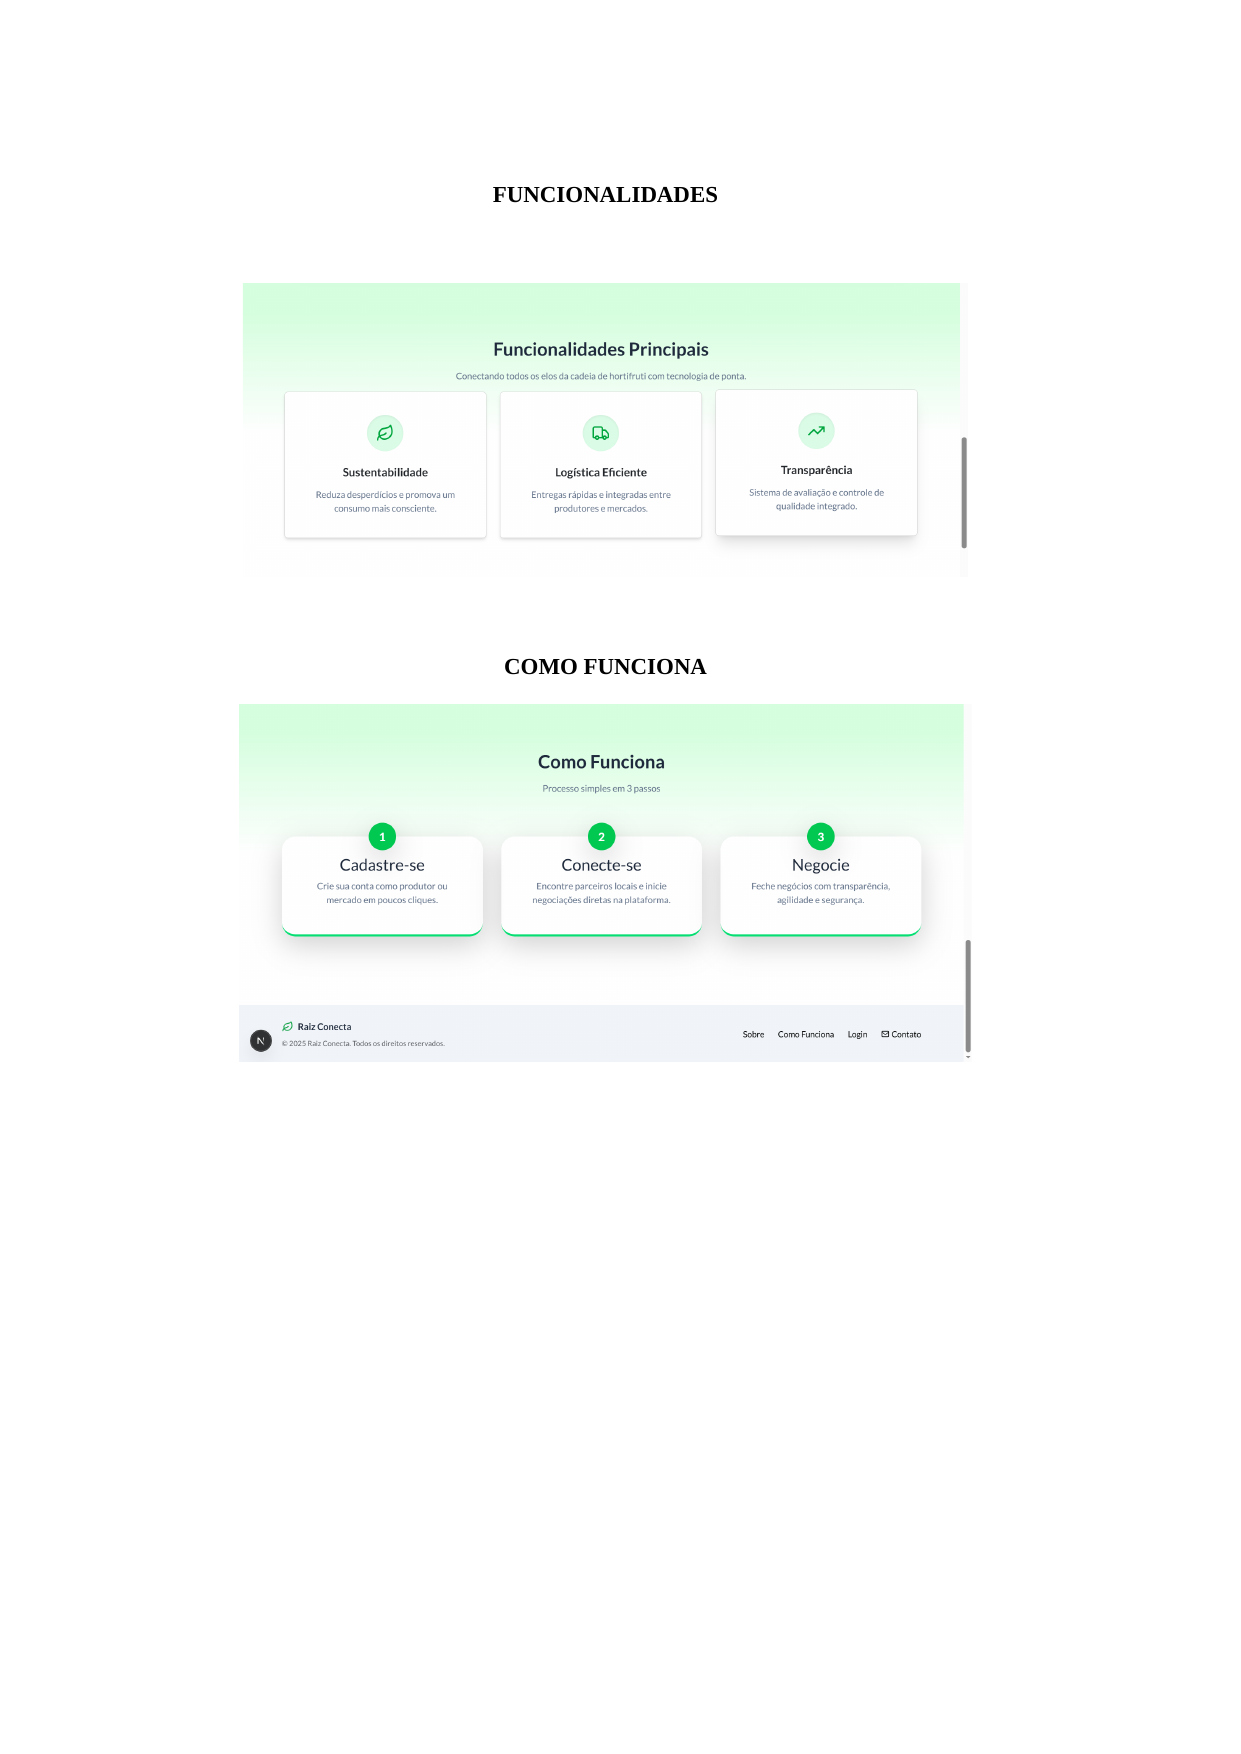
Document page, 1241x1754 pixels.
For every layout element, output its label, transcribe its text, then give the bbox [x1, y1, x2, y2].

picture [242, 283, 968, 577]
picture [239, 704, 972, 1062]
text FUNCIONALIDADES [148, 181, 1063, 207]
text COMO FUNCIONA [148, 653, 1063, 679]
